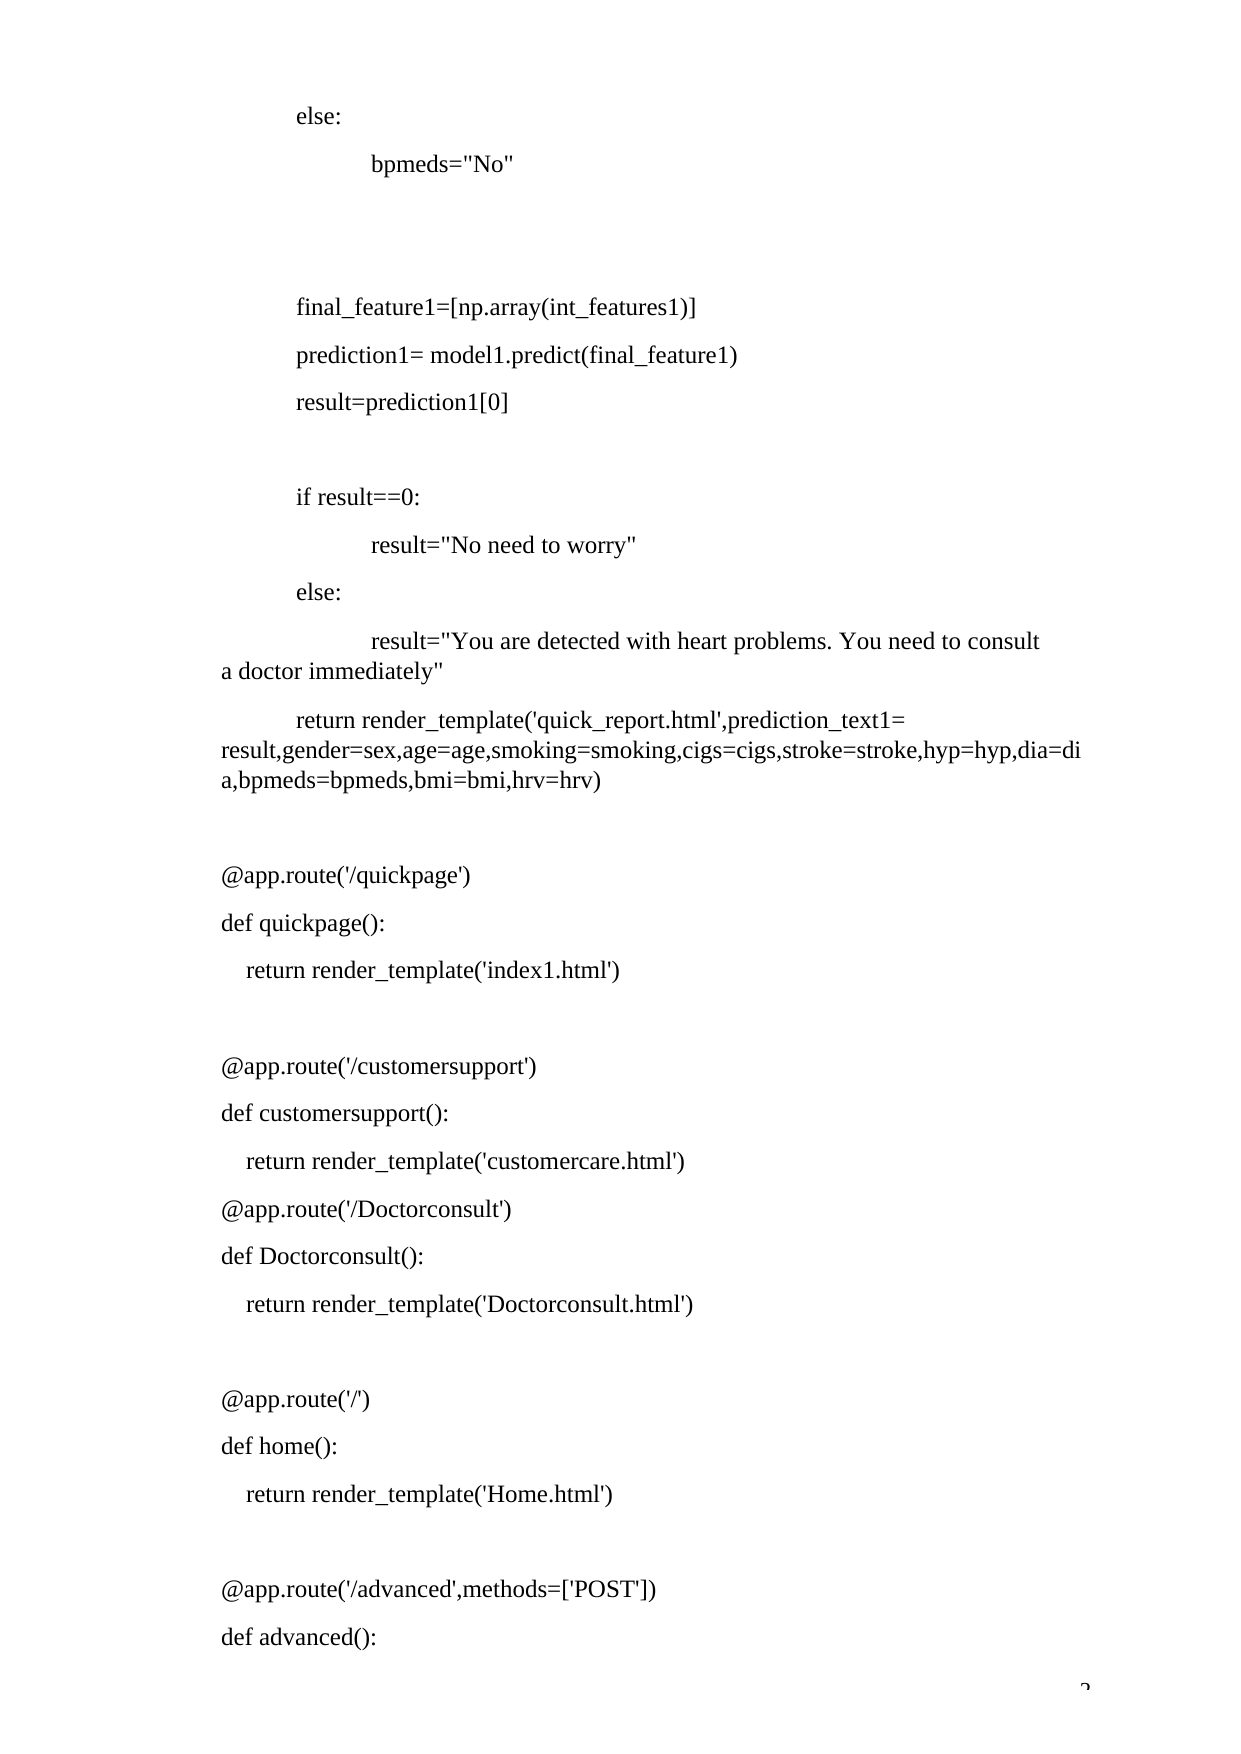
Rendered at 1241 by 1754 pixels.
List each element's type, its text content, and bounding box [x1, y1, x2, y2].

text result="No need to worry" [371, 530, 1173, 559]
text @app.route('/customersupport') def customersupport(): [221, 1051, 539, 1127]
text else: [296, 577, 1173, 606]
text return render_template('quick_report.html',prediction_text1= result,gender=sex,age=age,smoking=smoking,cigs=cigs,stroke=stroke,hyp=hyp,dia=di a,bpmeds=bpmeds,bmi=bmi,hrv=hrv) [221, 705, 1173, 794]
text def Doctorconsult(): [221, 1241, 1173, 1270]
text if result==0: [296, 482, 1173, 511]
text return render_template('index1.html') [246, 956, 1173, 984]
text return render_template('Home.html') [246, 1479, 1173, 1508]
text bpmeds="No" [371, 149, 1173, 178]
text else: [296, 101, 1173, 130]
text @app.route('/') def home(): [221, 1384, 373, 1460]
text @app.route('/advanced',methods=['POST']) def advanced(): [221, 1555, 659, 1651]
text final_feature1=[np.array(int_features1)] prediction1= model1.predict(final_feature1) result=prediction1[0] [296, 292, 739, 416]
text a doctor immediately" [221, 656, 1173, 685]
text @app.route('/quickpage') def quickpage(): [221, 860, 474, 937]
text result="You are detected with heart problems. You need to consult [371, 626, 1173, 655]
text return render_template('customercare.html') @app.route('/Doctorconsult') [221, 1146, 686, 1222]
text return render_template('Doctorconsult.html') [246, 1289, 1173, 1318]
